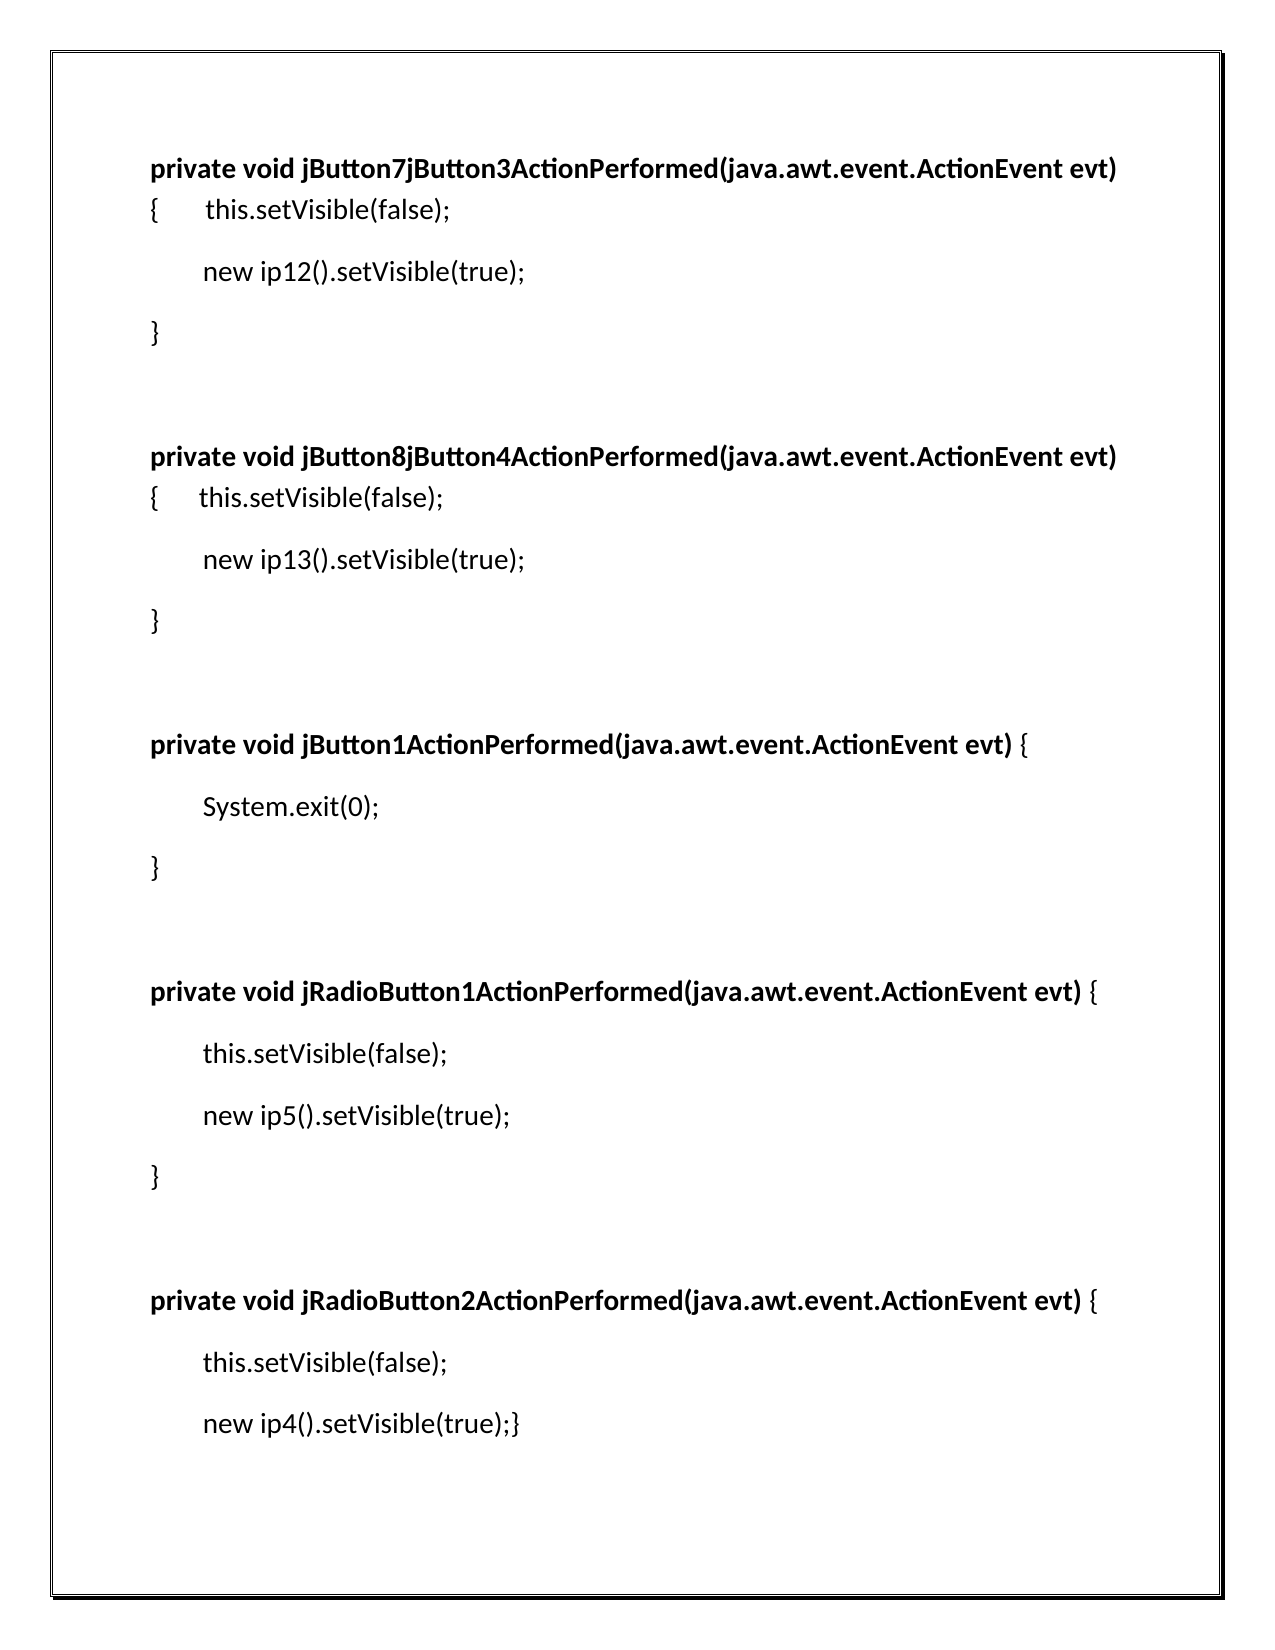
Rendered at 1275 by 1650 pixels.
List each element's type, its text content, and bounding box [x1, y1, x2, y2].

text this.setVisible(false); [150, 1344, 1122, 1379]
text private void jRadioButton2ActionPerformed(java.awt.event.ActionEvent evt) { [150, 1282, 1122, 1318]
text } [150, 314, 1122, 350]
text private void jButton7jButton3ActionPerformed(java.awt.event.ActionEvent evt) { this.setVisible(false); [150, 150, 1122, 227]
text this.setVisible(false); [150, 1035, 1122, 1071]
text private void jButton8jButton4ActionPerformed(java.awt.event.ActionEvent evt) { this.setVisible(false); [150, 438, 1122, 514]
text System.exit(0); [150, 788, 1122, 823]
text private void jButton1ActionPerformed(java.awt.event.ActionEvent evt) { [150, 726, 1122, 762]
text } [150, 849, 1122, 885]
text } [150, 602, 1122, 638]
text private void jRadioButton1ActionPerformed(java.awt.event.ActionEvent evt) { [150, 973, 1122, 1009]
text new ip4().setVisible(true);} [150, 1406, 1122, 1441]
text new ip13().setVisible(true); [150, 541, 1122, 576]
text } [150, 1158, 1122, 1194]
text new ip12().setVisible(true); [150, 253, 1122, 288]
text new ip5().setVisible(true); [150, 1097, 1122, 1132]
